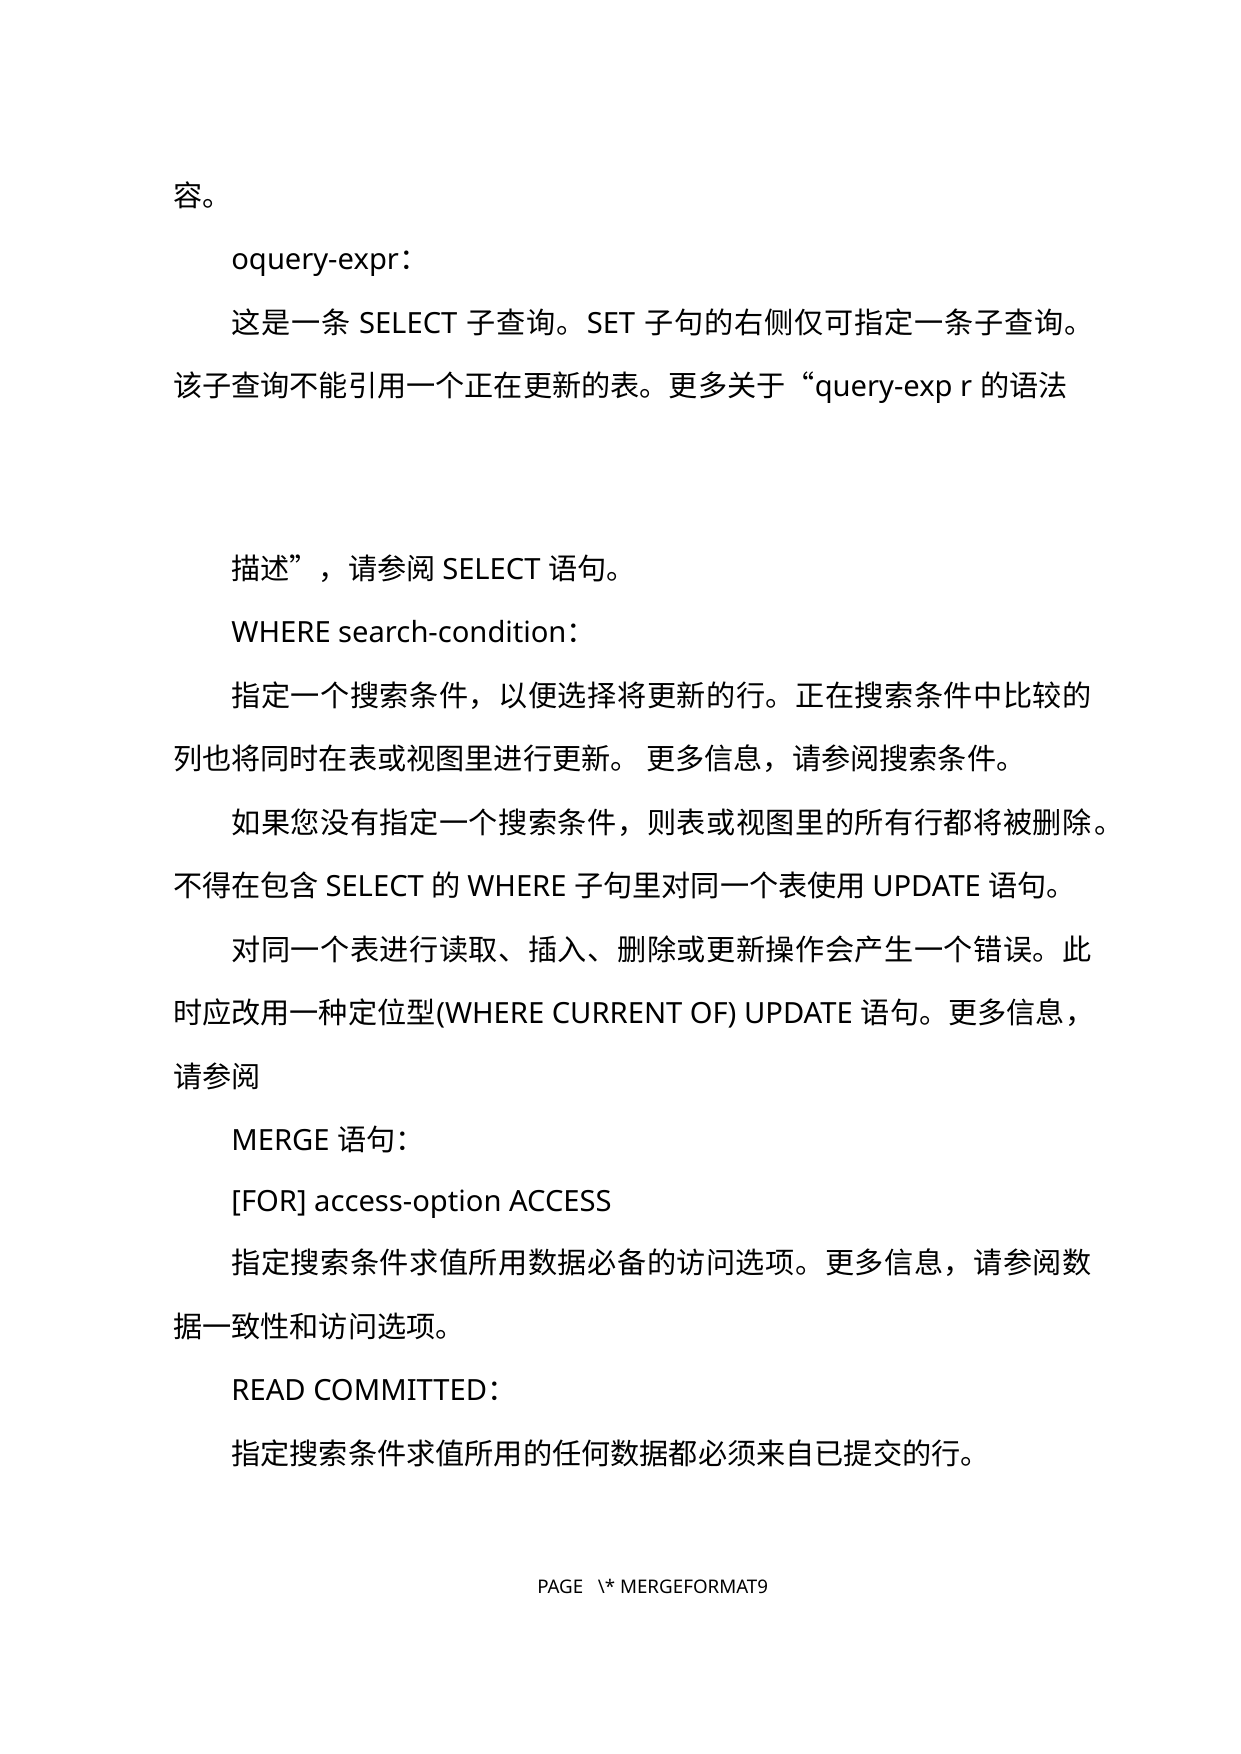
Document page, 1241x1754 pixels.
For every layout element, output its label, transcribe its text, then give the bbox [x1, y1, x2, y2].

text 这是一条 SELECT 子查询。SET 子句的右侧仅可指定一条子查询。该子查询不能引用一个正在更新的表。更多关于“query-exp r 的语法 [173, 299, 1094, 405]
text [FOR] access-option ACCESS [173, 1180, 1094, 1220]
text READ COMMITTED： [173, 1367, 1094, 1409]
text 如果您没有指定一个搜索条件，则表或视图里的所有行都将被删除。不得在包含 SELECT 的 WHERE 子句里对同一个表使用 UPDATE 语句。 [173, 799, 1094, 905]
text 指定搜索条件求值所用数据必备的访问选项。更多信息，请参阅数据一致性和访问选项。 [173, 1240, 1094, 1346]
text WHERE search-condition： [173, 609, 1094, 651]
text oquery-expr： [173, 236, 1094, 278]
text 描述”，请参阅 SELECT 语句。 [173, 545, 1094, 588]
text 对同一个表进行读取、插入、删除或更新操作会产生一个错误。此时应改用一种定位型(WHERE CURRENT OF) UPDATE 语句。更多信息，请参阅 [173, 926, 1094, 1096]
text 指定一个搜索条件，以便选择将更新的行。正在搜索条件中比较的列也将同时在表或视图里进行更新。 更多信息，请参阅搜索条件。 [173, 672, 1094, 778]
text 指定搜索条件求值所用的任何数据都必须来自已提交的行。 [173, 1430, 1094, 1472]
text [173, 172, 1094, 215]
text MERGE 语句： [173, 1117, 1094, 1159]
